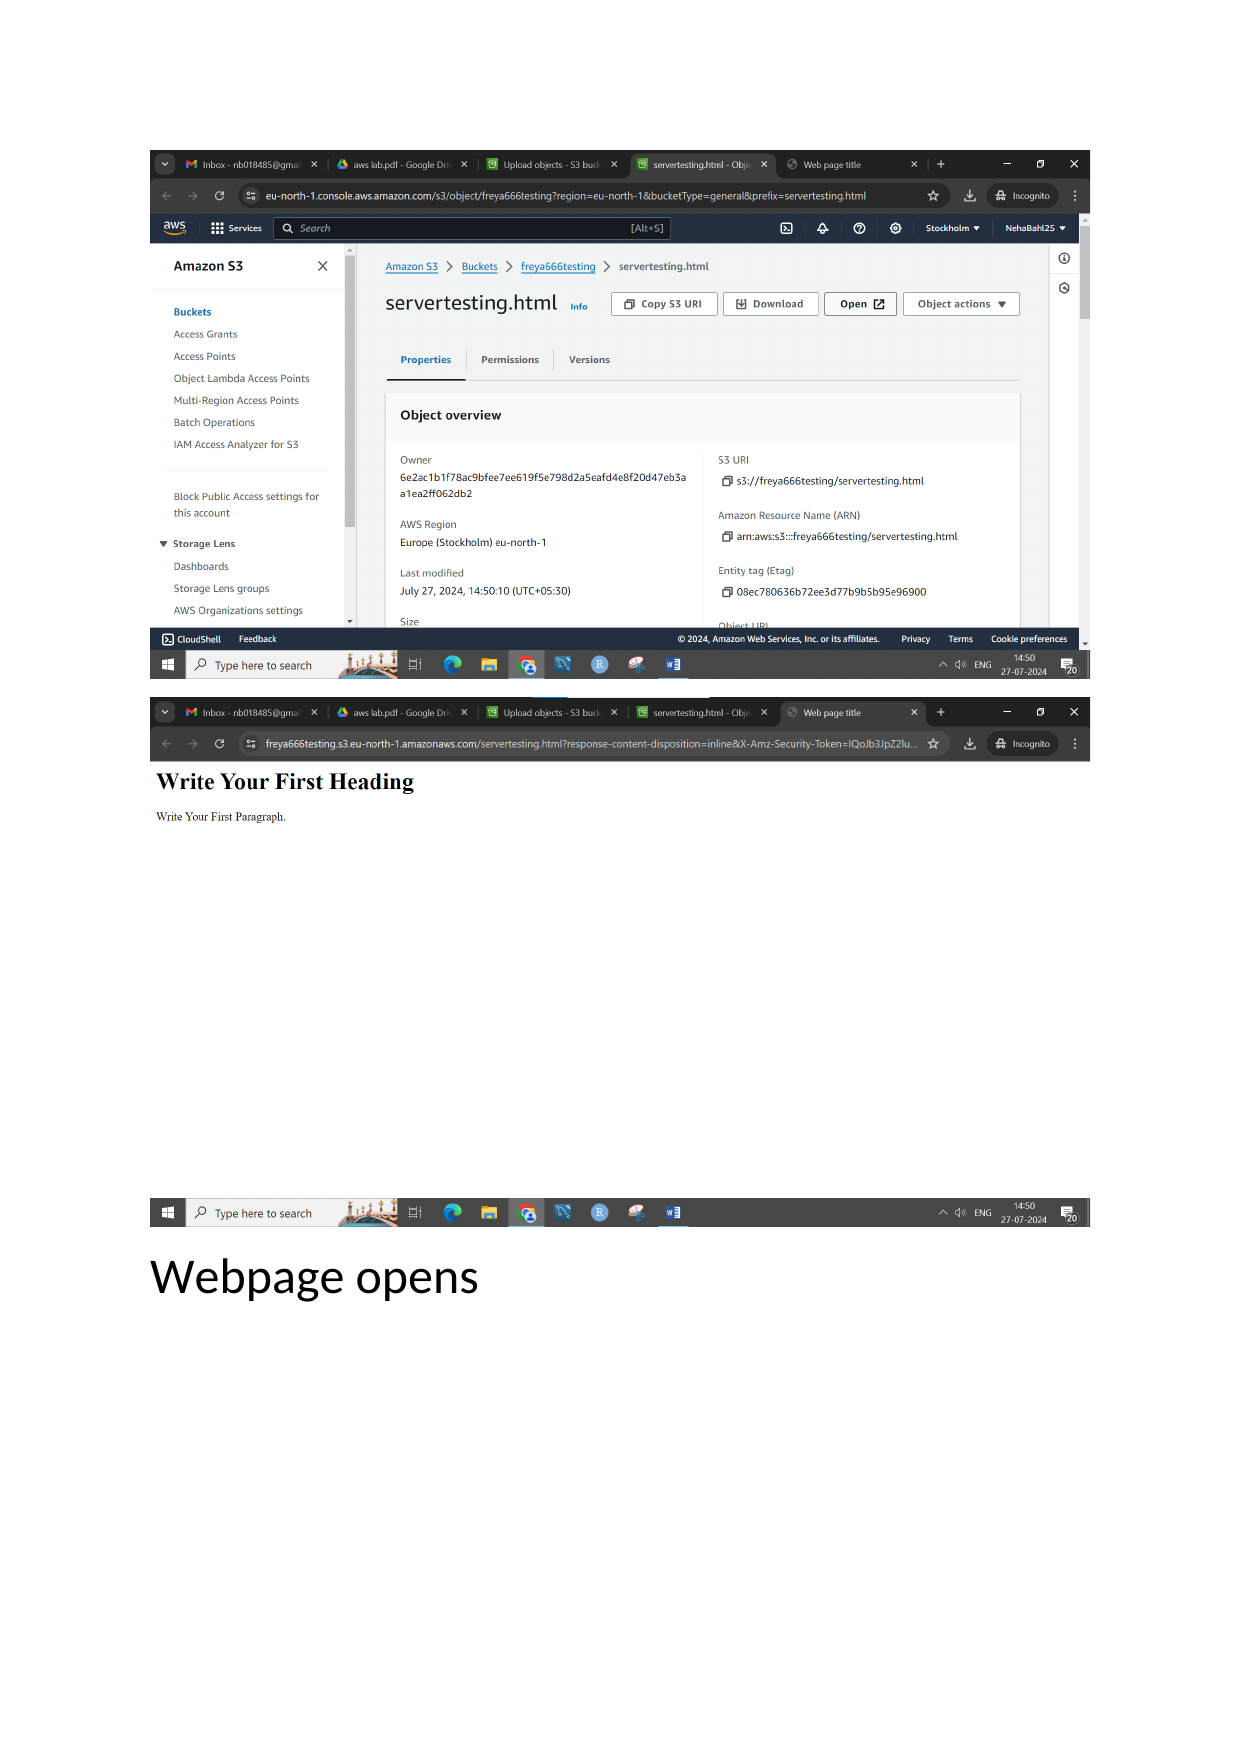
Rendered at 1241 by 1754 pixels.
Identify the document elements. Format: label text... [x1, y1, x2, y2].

picture [150, 697, 1091, 1227]
text Webpage opens [150, 1245, 1090, 1306]
picture [150, 150, 1091, 679]
